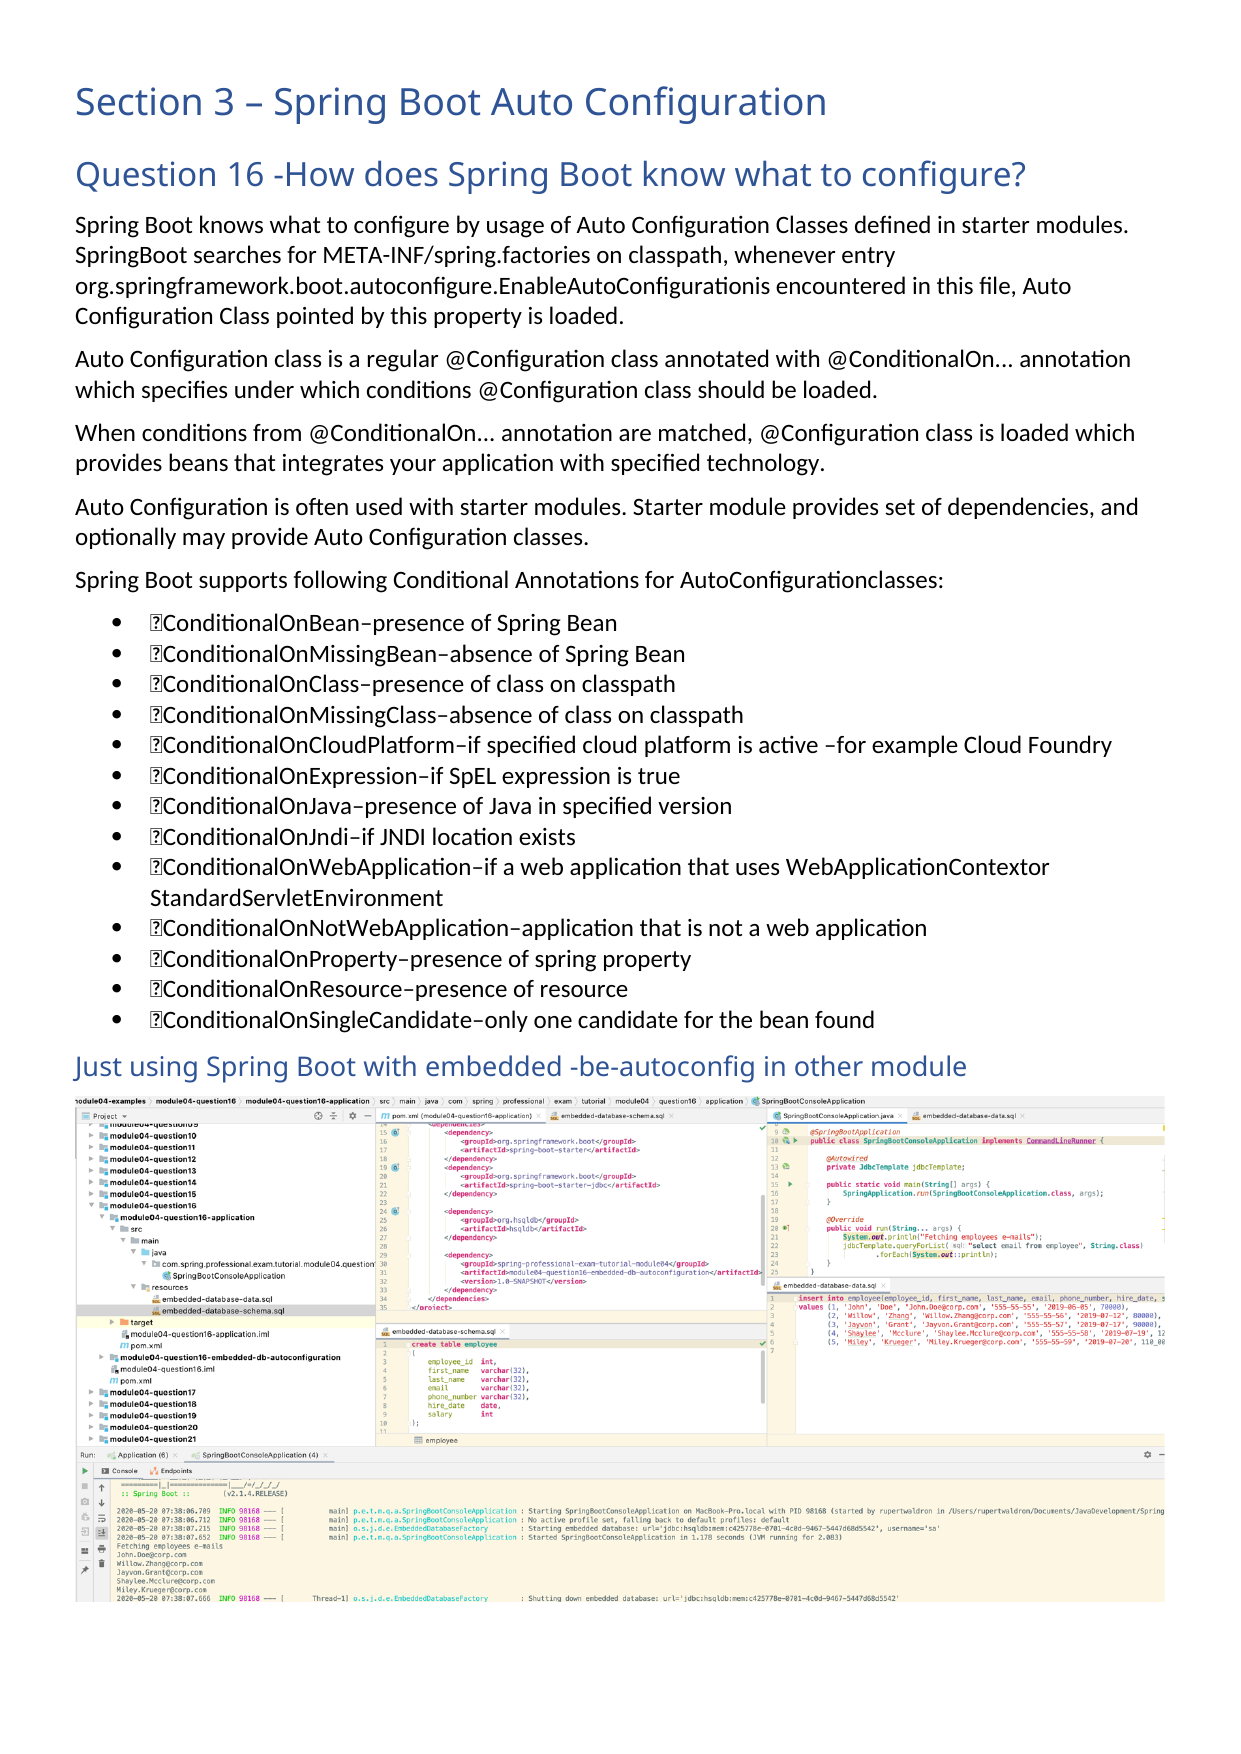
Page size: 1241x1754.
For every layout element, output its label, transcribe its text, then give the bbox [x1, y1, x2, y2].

list ConditionalOnJndi–if JNDI location exists [112, 821, 1165, 851]
picture [75, 1096, 1165, 1602]
text Auto Configuration is often used with starter modules. Starter module provides set of dependencies, and optionally may provide Auto Configuration classes. [75, 491, 1165, 552]
text Auto Configuration class is a regular @Configuration class annotated with @ConditionalOn... annotation which specifies under which conditions @Configuration class should be loaded. [75, 343, 1165, 404]
list ConditionalOnProperty–presence of spring property [112, 943, 1165, 973]
list ConditionalOnBean–presence of Spring Bean [112, 607, 1165, 638]
subtitle Question 16 -How does Spring Boot know what to configure? [75, 151, 1165, 196]
text When conditions from @ConditionalOn... annotation are matched, @Configuration class is loaded which provides beans that integrates your application with specified technology. [75, 417, 1165, 478]
list ConditionalOnResource–presence of resource [112, 973, 1165, 1004]
list ConditionalOnCloudPlatform–if specified cloud platform is active –for example Cloud Foundry [112, 729, 1165, 760]
list ConditionalOnSingleCandidate–only one candidate for the bean found [112, 1004, 1165, 1034]
text Spring Boot knows what to configure by usage of Auto Configuration Classes defined in starter modules. SpringBoot searches for META-INF/spring.factories on classpath, whenever entry org.springframework.boot.autoconfigure.EnableAutoConfigurationis encountered in this file, Auto Configuration Class pointed by this property is loaded. [75, 209, 1165, 331]
list ConditionalOnMissingBean–absence of Spring Bean [112, 638, 1165, 668]
list ConditionalOnClass–presence of class on classpath [112, 668, 1165, 699]
list ConditionalOnJava–presence of Java in specified version [112, 790, 1165, 821]
subtitle Just using Spring Boot with embedded -be-autoconfig in other module [75, 1047, 1165, 1084]
list ConditionalOnNotWebApplication–application that is not a web application [112, 912, 1165, 943]
text Spring Boot supports following Conditional Annotations for AutoConfigurationclasses: [75, 564, 1165, 595]
list ConditionalOnExpression–if SpEL expression is true [112, 760, 1165, 790]
list ConditionalOnWebApplication–if a web application that uses WebApplicationContextor StandardServletEnvironment [112, 851, 1165, 912]
subtitle Section 3 – Spring Boot Auto Configuration [75, 75, 1165, 126]
list ConditionalOnMissingClass–absence of class on classpath [112, 699, 1165, 729]
